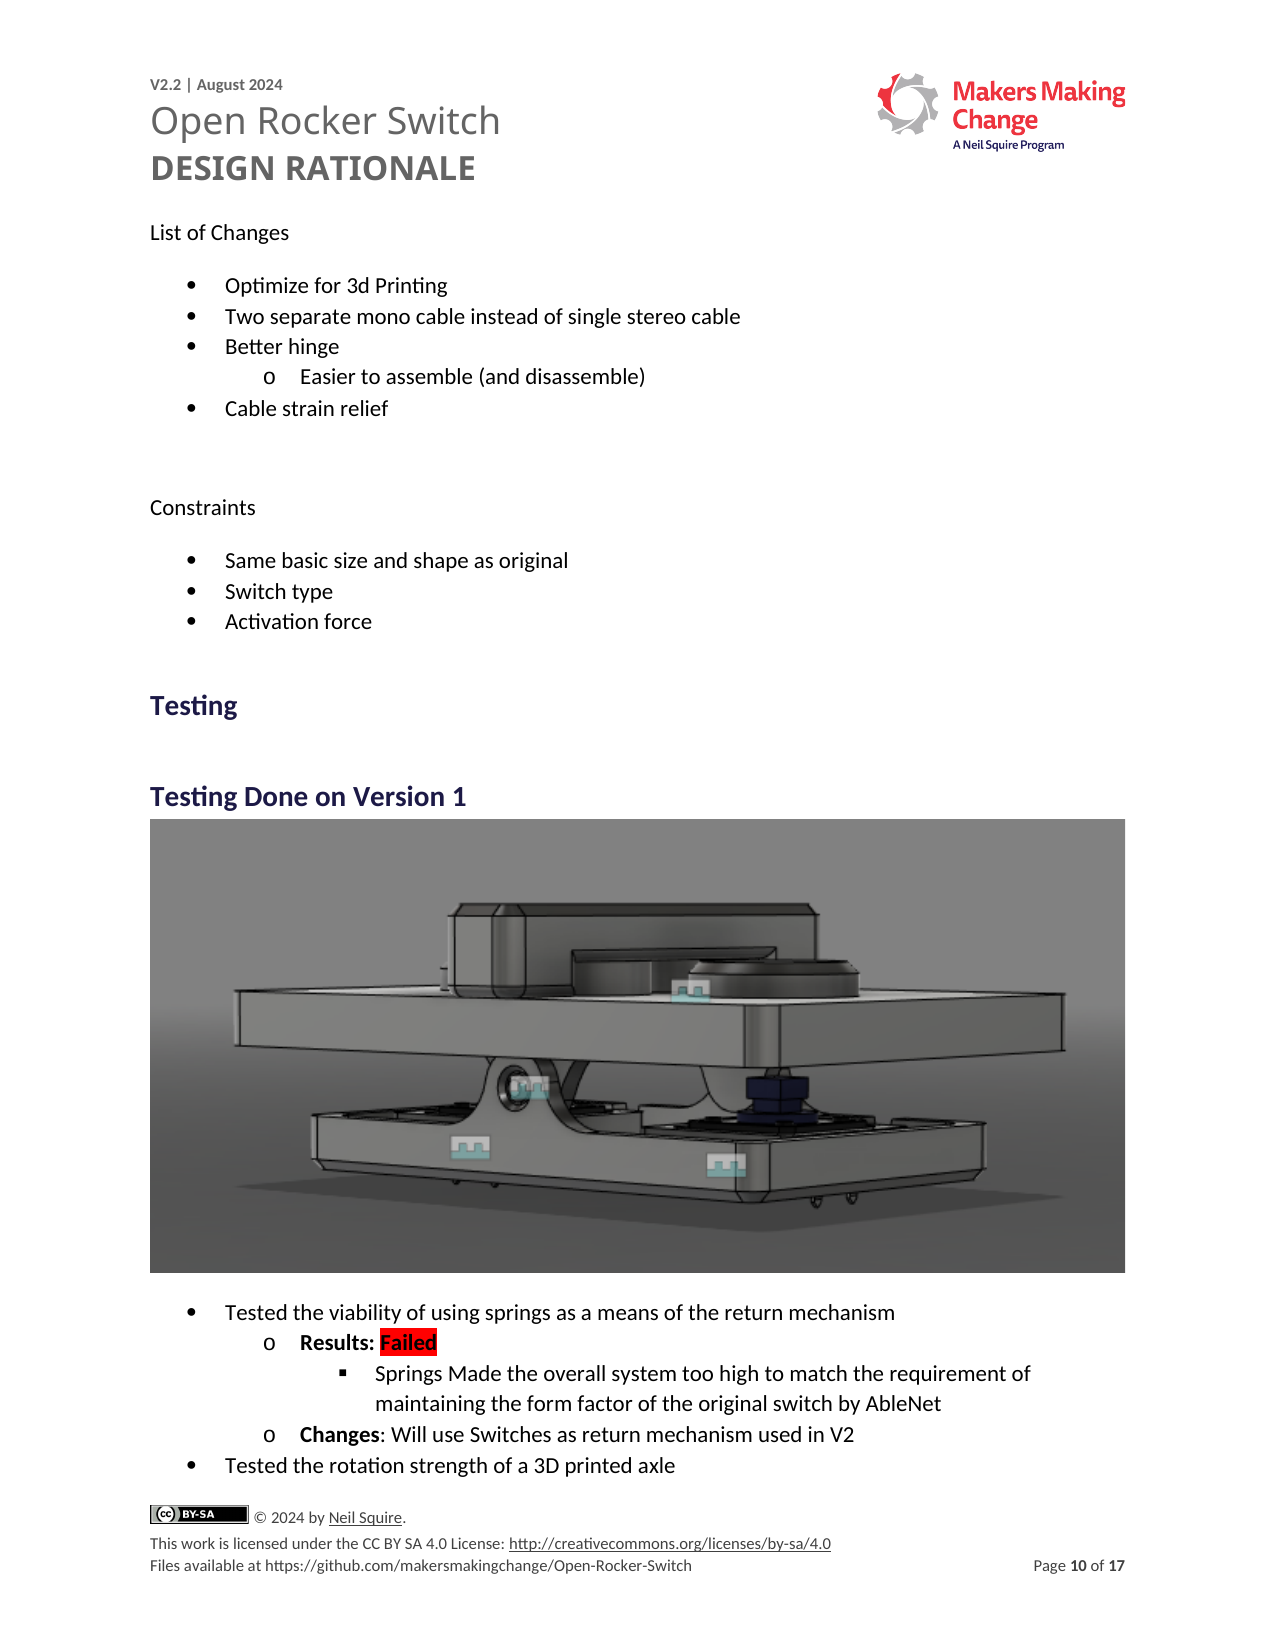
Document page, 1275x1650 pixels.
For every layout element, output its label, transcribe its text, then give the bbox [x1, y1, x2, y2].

list Same basic size and shape as original [187, 547, 1125, 574]
list Better hinge [187, 332, 1125, 360]
list Activation force [187, 607, 1125, 635]
list Cable strain relief [187, 394, 1125, 422]
subtitle Testing Done on Version 1 [150, 778, 1125, 814]
text List of Changes [150, 218, 1125, 247]
list Tested the viability of using springs as a means of the return mechanism [187, 1298, 1125, 1326]
subtitle Testing [150, 687, 1125, 723]
list Easier to assemble (and disassemble) [262, 362, 1125, 391]
picture [150, 819, 1125, 1273]
list Switch type [187, 577, 1125, 605]
list Two separate mono cable instead of single stereo cable [187, 302, 1125, 330]
list Tested the rotation strength of a 3D printed axle [187, 1451, 1125, 1479]
list Springs Made the overall system too high to match the requirement of maintaining the form factor of the original switch by AbleNet [337, 1359, 1125, 1417]
text Constraints [150, 493, 1125, 522]
picture [877, 73, 1125, 152]
list Changes: Will use Switches as return mechanism used in V2 [262, 1420, 1125, 1449]
list Results: Failed [262, 1328, 1125, 1357]
list Optimize for 3d Printing [187, 272, 1125, 299]
picture [150, 1505, 249, 1524]
